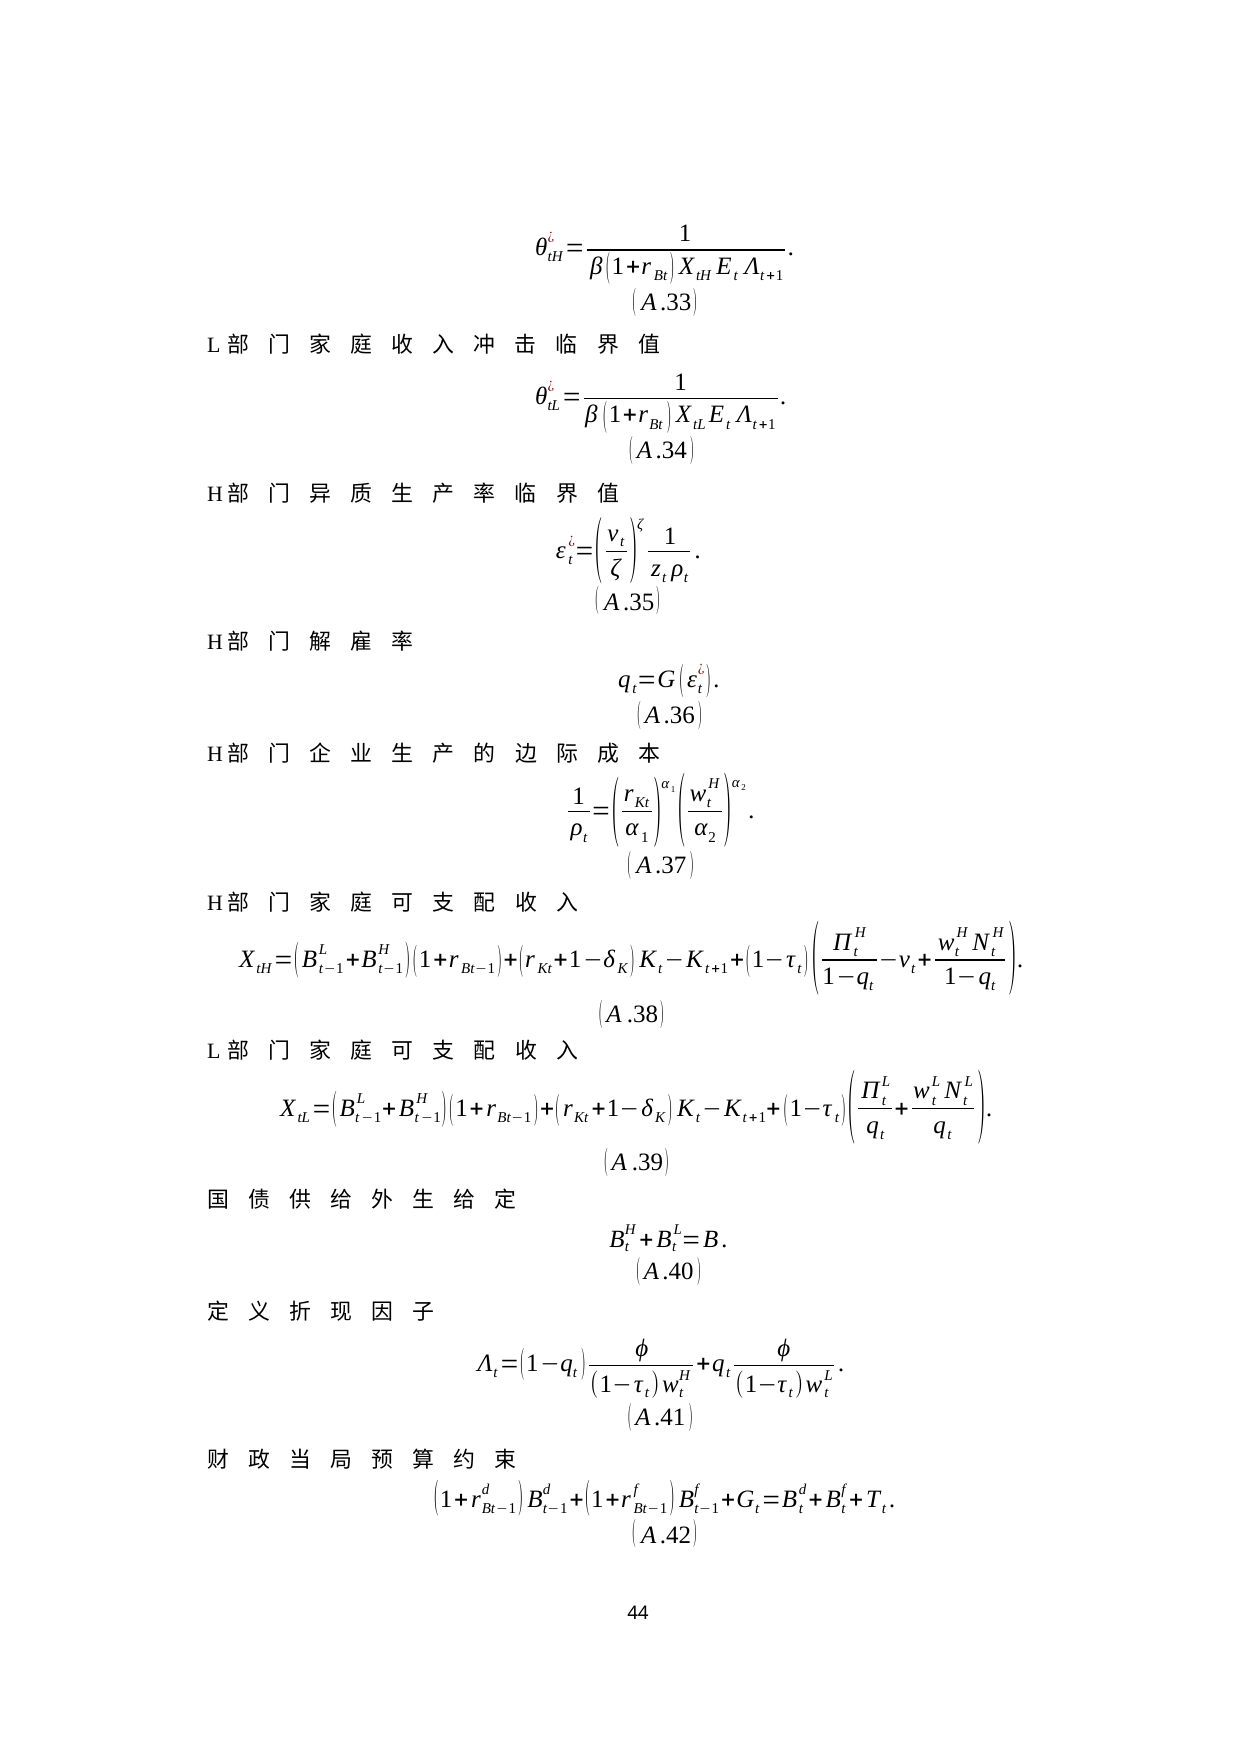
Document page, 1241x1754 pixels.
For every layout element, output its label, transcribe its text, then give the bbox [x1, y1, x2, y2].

text H部门异质生产率临界值 [207, 473, 1069, 510]
text H部门企业生产的边际成本 [207, 733, 1069, 770]
text L部门家庭收入冲击临界值 [207, 324, 1069, 361]
text L部门家庭可支配收入 [207, 1031, 1069, 1068]
text 国债供给外生给定 [207, 1179, 1069, 1217]
text 财政当局预算约束 [207, 1440, 1069, 1477]
text 定义折现因子 [207, 1291, 1069, 1328]
text H部门家庭可支配收入 [207, 882, 1069, 919]
text H部门解雇率 [207, 622, 1069, 659]
